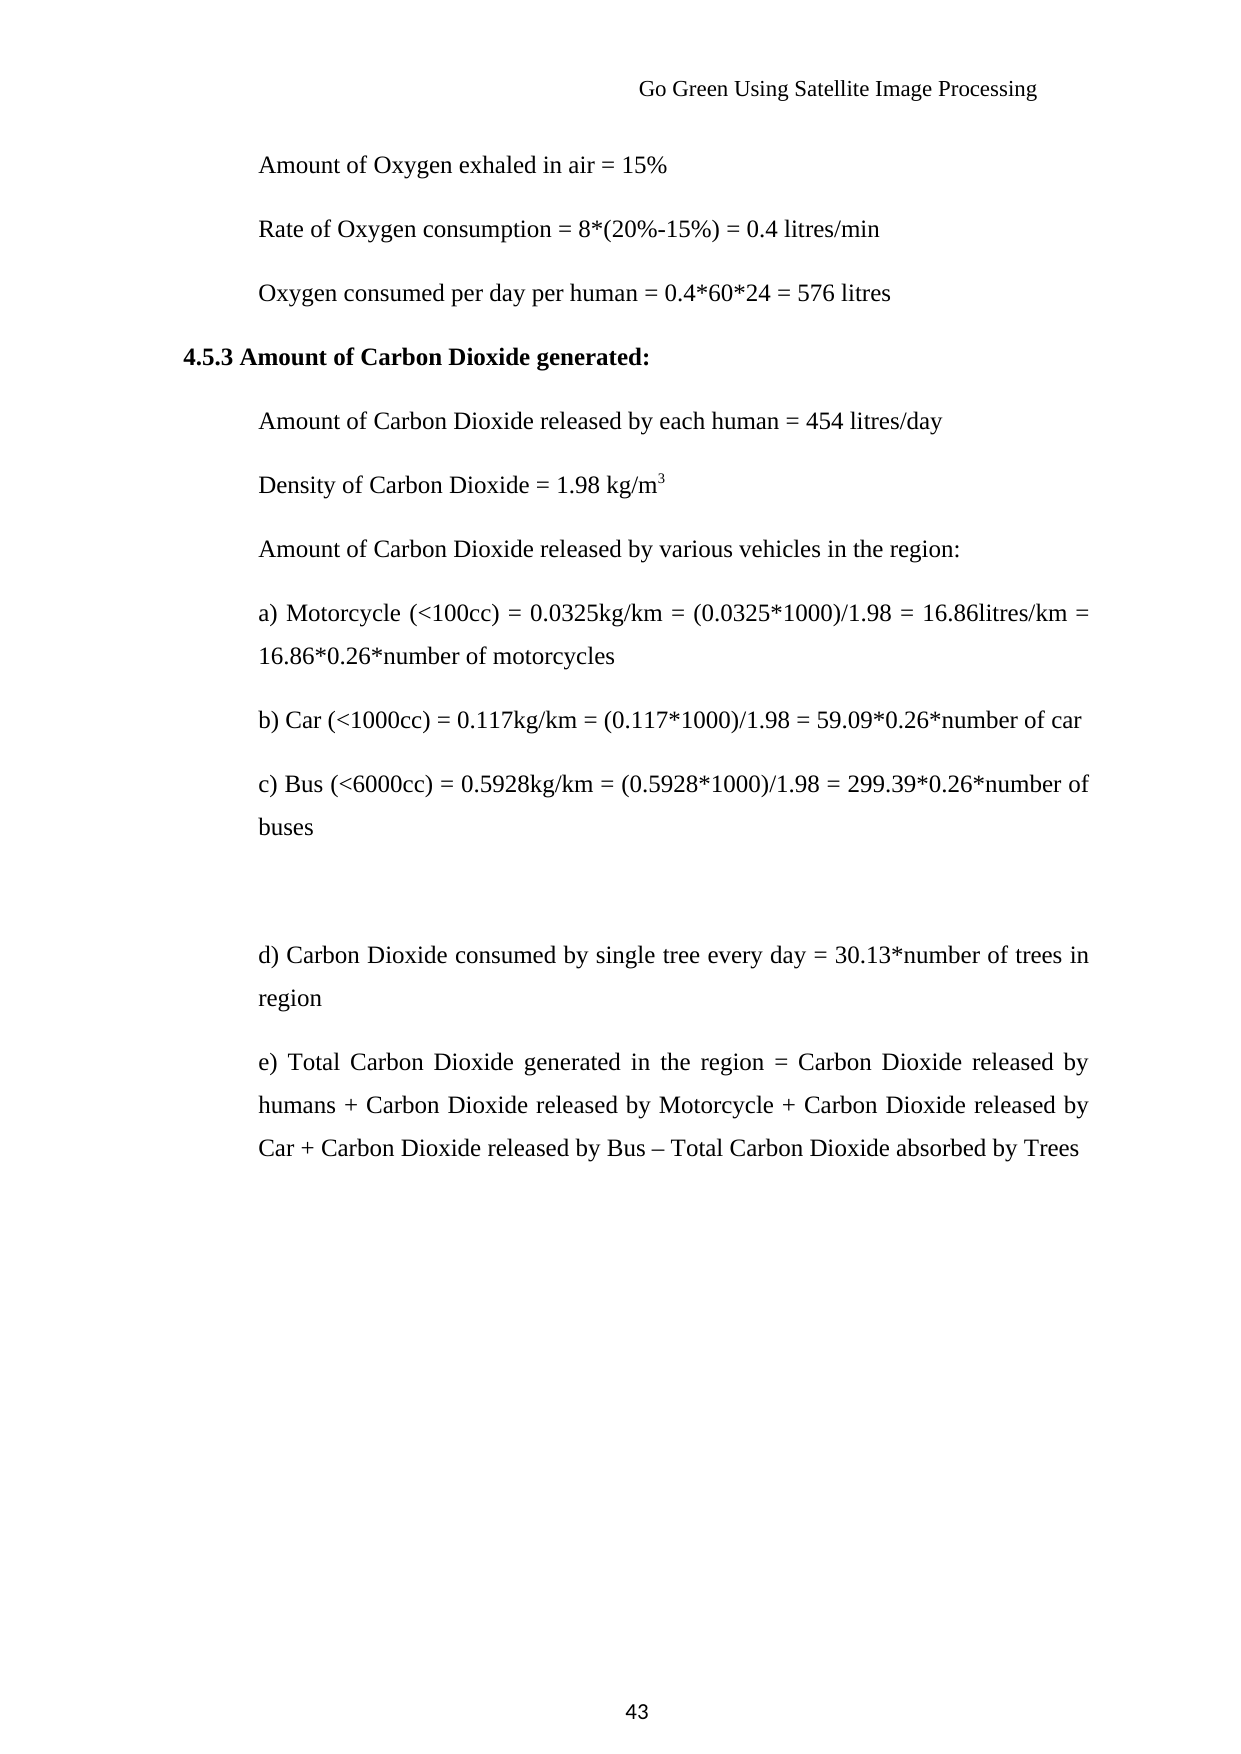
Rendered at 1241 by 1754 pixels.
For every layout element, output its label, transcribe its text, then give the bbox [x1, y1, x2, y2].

text Amount of Carbon Dioxide released by various vehicles in the region: [183, 534, 1090, 562]
text b) Car (<1000cc) = 0.117kg/km = (0.117*1000)/1.98 = 59.09*0.26*number of car [183, 705, 1090, 733]
text e) Total Carbon Dioxide generated in the region = Carbon Dioxide released by humans + Carbon Dioxide released by Motorcycle + Carbon Dioxide released by Car + Carbon Dioxide released by Bus – Total Carbon Dioxide absorbed by Trees [258, 1047, 1090, 1162]
text d) Carbon Dioxide consumed by single tree every day = 30.13*number of trees in region [258, 940, 1090, 1012]
text Density of Carbon Dioxide = 1.98 kg/m3 [183, 470, 1090, 498]
text Oxygen consumed per day per human = 0.4*60*24 = 576 litres [183, 278, 1090, 307]
text 4.5.3 Amount of Carbon Dioxide generated: [183, 342, 1090, 371]
text Amount of Carbon Dioxide released by each human = 454 litres/day [183, 406, 1090, 434]
text Rate of Oxygen consumption = 8*(20%-15%) = 0.4 litres/min [183, 214, 1090, 243]
text c) Bus (<6000cc) = 0.5928kg/km = (0.5928*1000)/1.98 = 299.39*0.26*number of buses [258, 769, 1090, 841]
text a) Motorcycle (<100cc) = 0.0325kg/km = (0.0325*1000)/1.98 = 16.86litres/km = 16.86*0.26*number of motorcycles [258, 598, 1090, 669]
text Amount of Oxygen exhaled in air = 15% [183, 150, 1090, 179]
